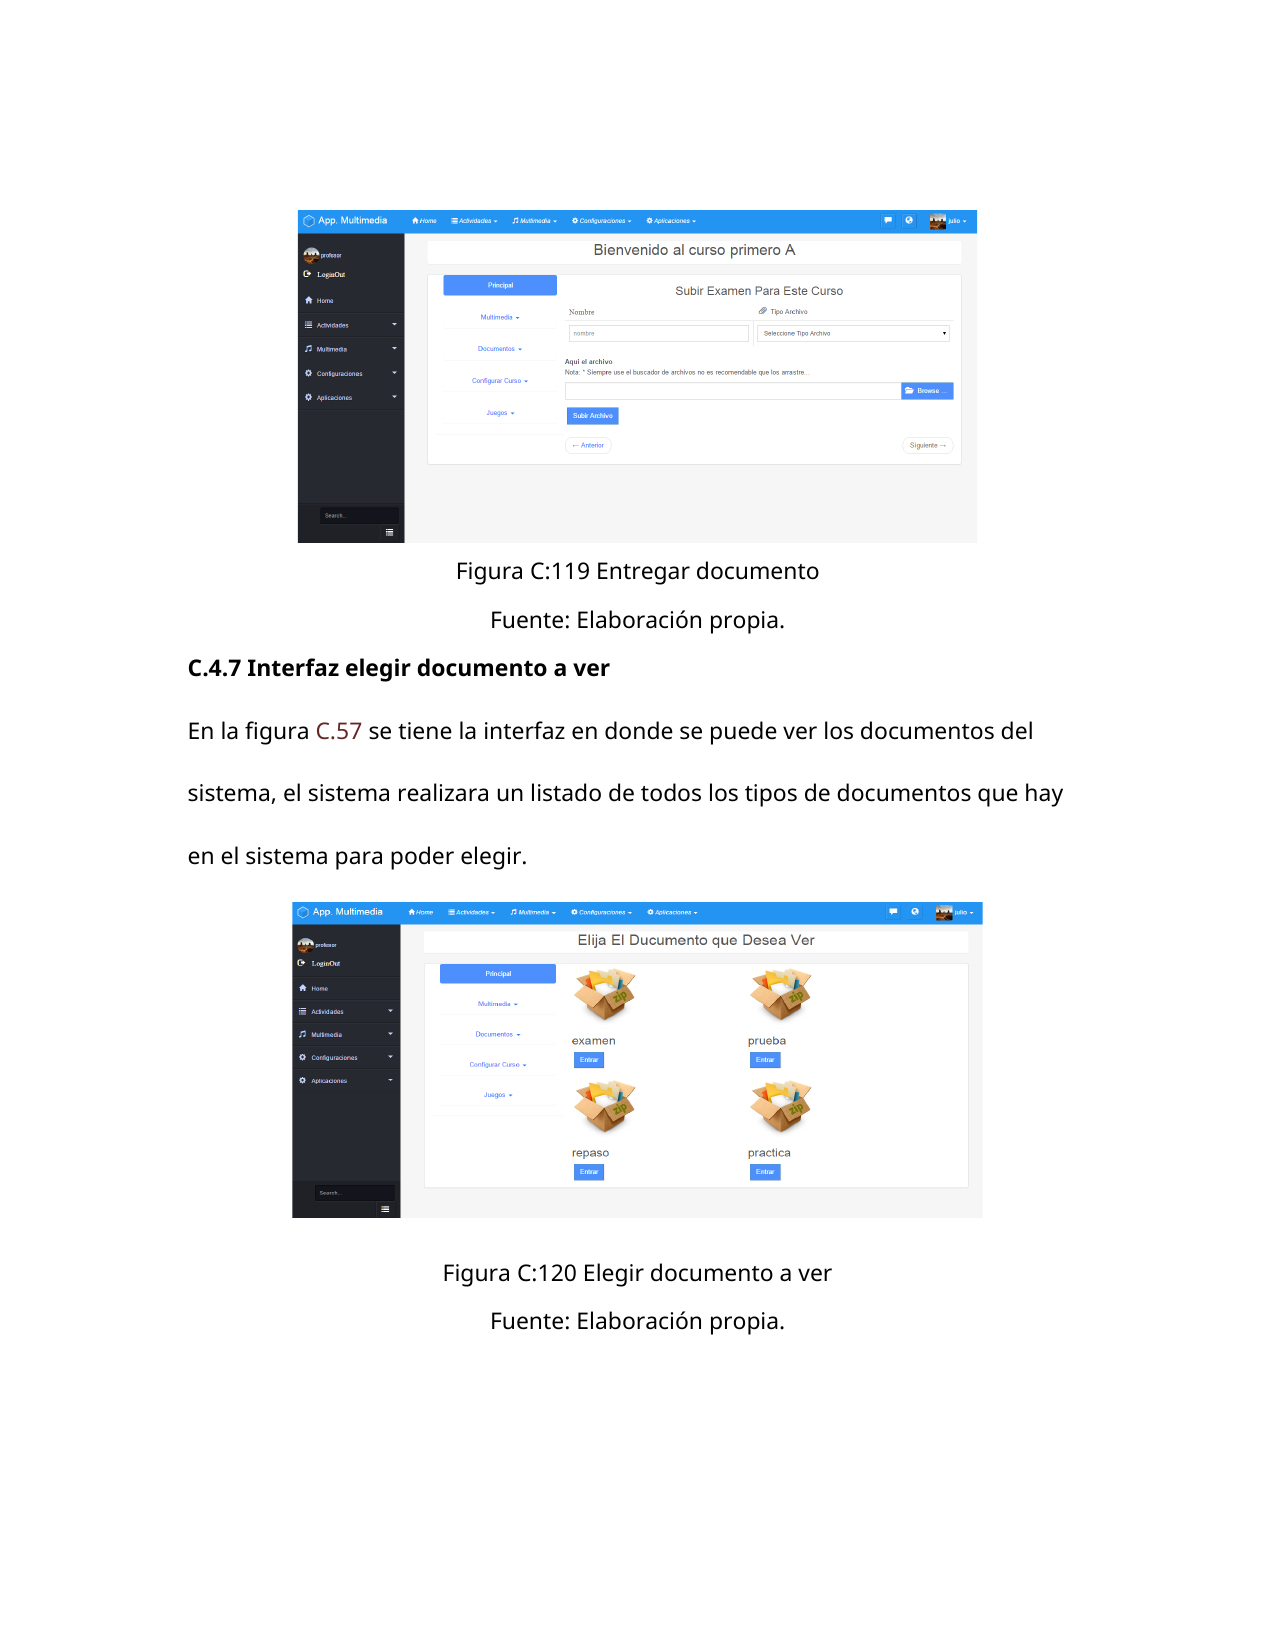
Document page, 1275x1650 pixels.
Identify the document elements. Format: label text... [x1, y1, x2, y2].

text Fuente: Elaboración propia. [187, 1305, 1087, 1336]
subtitle C.4.7 Interfaz elegir documento a ver [187, 652, 1087, 683]
text Fuente: Elaboración propia. [187, 604, 1087, 635]
text En la figura C.57 se tiene la interfaz en donde se puede ver los documentos del sistema, el sistema realizara un listado de todos los tipos de documentos que hay en el sistema para poder elegir. [187, 715, 1087, 871]
